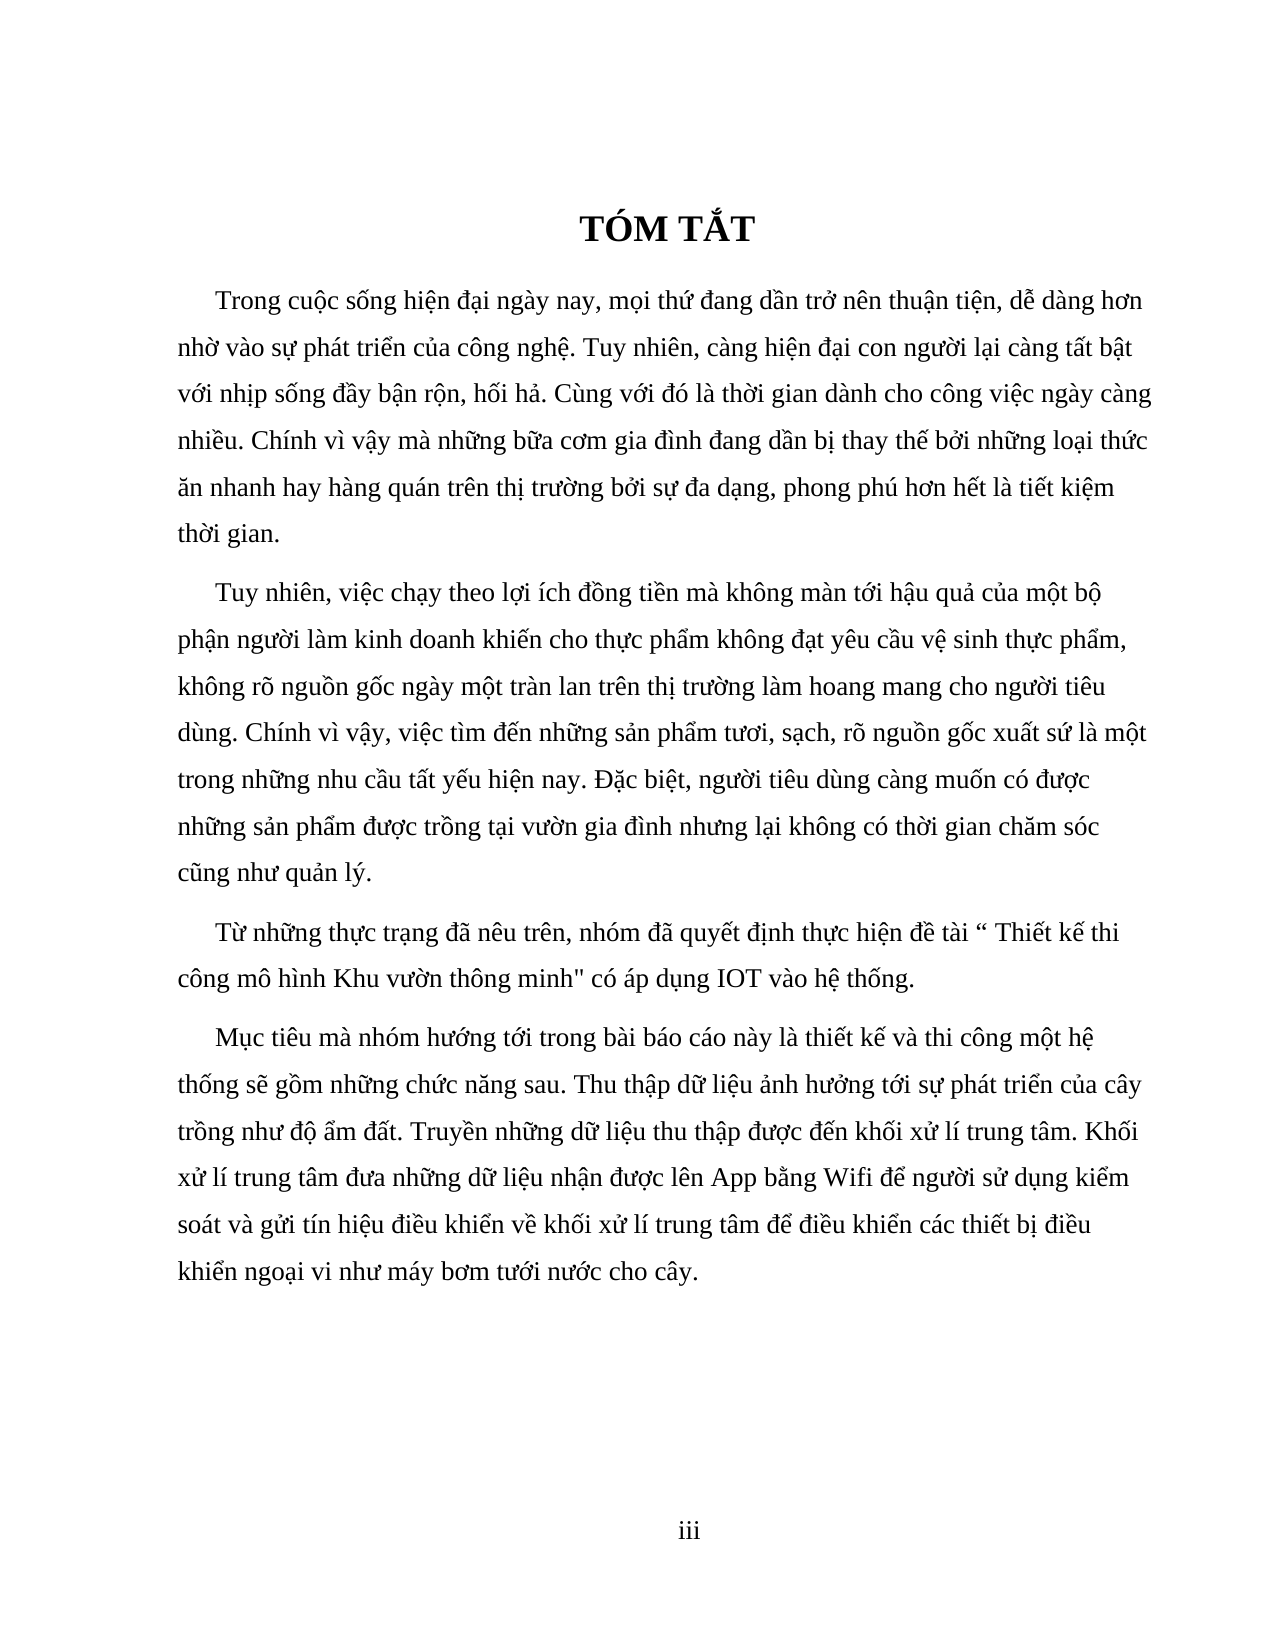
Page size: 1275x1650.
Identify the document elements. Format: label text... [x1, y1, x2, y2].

text Tuy nhiên, việc chạy theo lợi ích đồng tiền mà không màn tới hậu quả của một bộ phận người làm kinh doanh khiến cho thực phẩm không đạt yêu cầu vệ sinh thực phẩm, không rõ nguồn gốc ngày một tràn lan trên thị trường làm hoang mang cho người tiêu dùng. Chính vì vậy, việc tìm đến những sản phẩm tươi, sạch, rõ nguồn gốc xuất sứ là một trong những nhu cầu tất yếu hiện nay. Đặc biệt, người tiêu dùng càng muốn có được những sản phẩm được trồng tại vườn gia đình nhưng lại không có thời gian chăm sóc cũng như quản lý. [177, 577, 1157, 888]
text Từ những thực trạng đã nêu trên, nhóm đã quyết định thực hiện đề tài “ Thiết kế thi công mô hình Khu vườn thông minh" có áp dụng IOT vào hệ thống. [177, 916, 1157, 993]
text Trong cuộc sống hiện đại ngày nay, mọi thứ đang dần trở nên thuận tiện, dễ dàng hơn nhờ vào sự phát triển của công nghệ. Tuy nhiên, càng hiện đại con người lại càng tất bật với nhịp sống đầy bận rộn, hối hả. Cùng với đó là thời gian dành cho công việc ngày càng nhiều. Chính vì vậy mà những bữa cơm gia đình đang dần bị thay thế bởi những loại thức ăn nhanh hay hàng quán trên thị trường bởi sự đa dạng, phong phú hơn hết là tiết kiệm thời gian. [177, 284, 1157, 548]
text Mục tiêu mà nhóm hướng tới trong bài báo cáo này là thiết kế và thi công một hệ thống sẽ gồm những chức năng sau. Thu thập dữ liệu ảnh hưởng tới sự phát triển của cây trồng như độ ẩm đất. Truyền những dữ liệu thu thập được đến khối xử lí trung tâm. Khối xử lí trung tâm đưa những dữ liệu nhận được lên App bằng Wifi để người sử dụng kiểm soát và gửi tín hiệu điều khiển về khối xử lí trung tâm để điều khiển các thiết bị điều khiển ngoại vi như máy bơm tưới nước cho cây. [177, 1022, 1157, 1286]
text TÓM TẮT [177, 207, 1157, 250]
